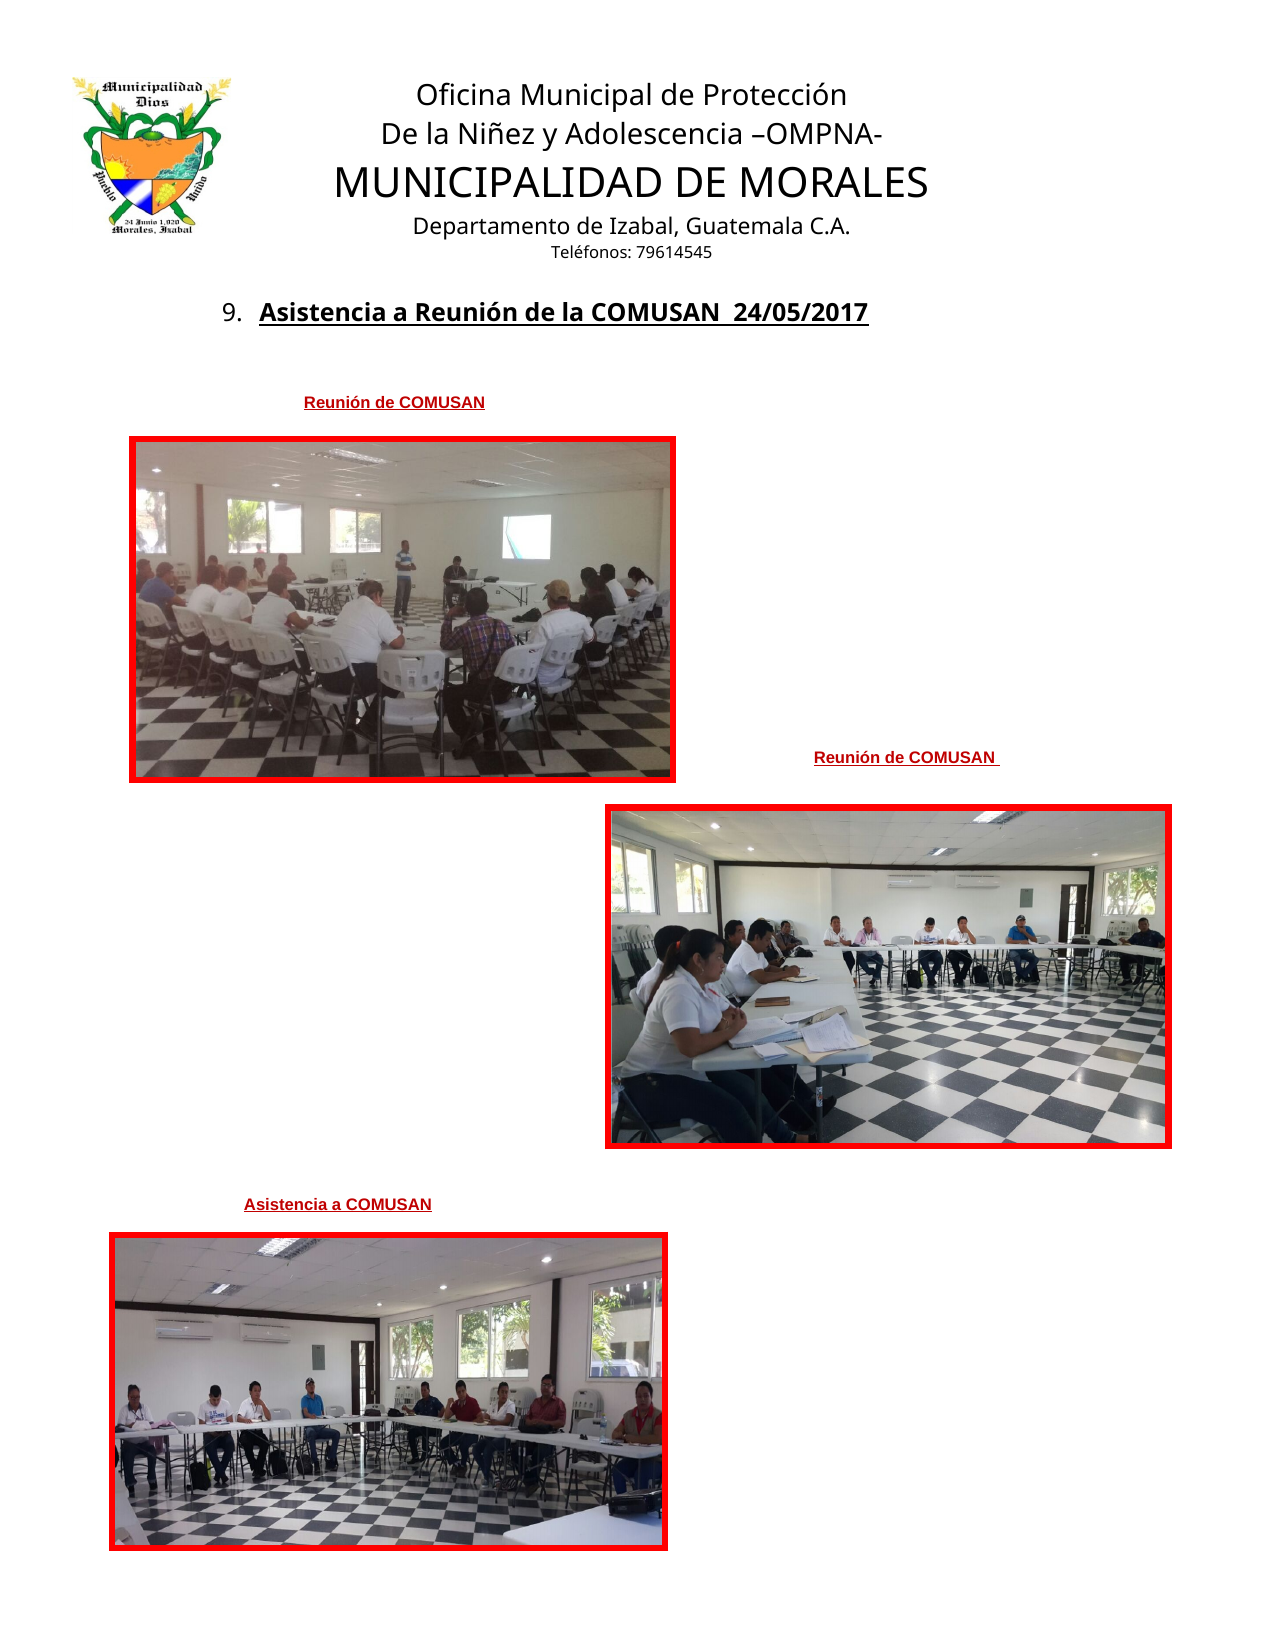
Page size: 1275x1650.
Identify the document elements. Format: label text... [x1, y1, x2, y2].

list Asistencia a Reunión de la COMUSAN 24/05/2017 [222, 295, 1098, 329]
picture [115, 1238, 662, 1545]
picture [611, 811, 1165, 1143]
picture [72, 77, 232, 234]
picture [136, 442, 670, 777]
